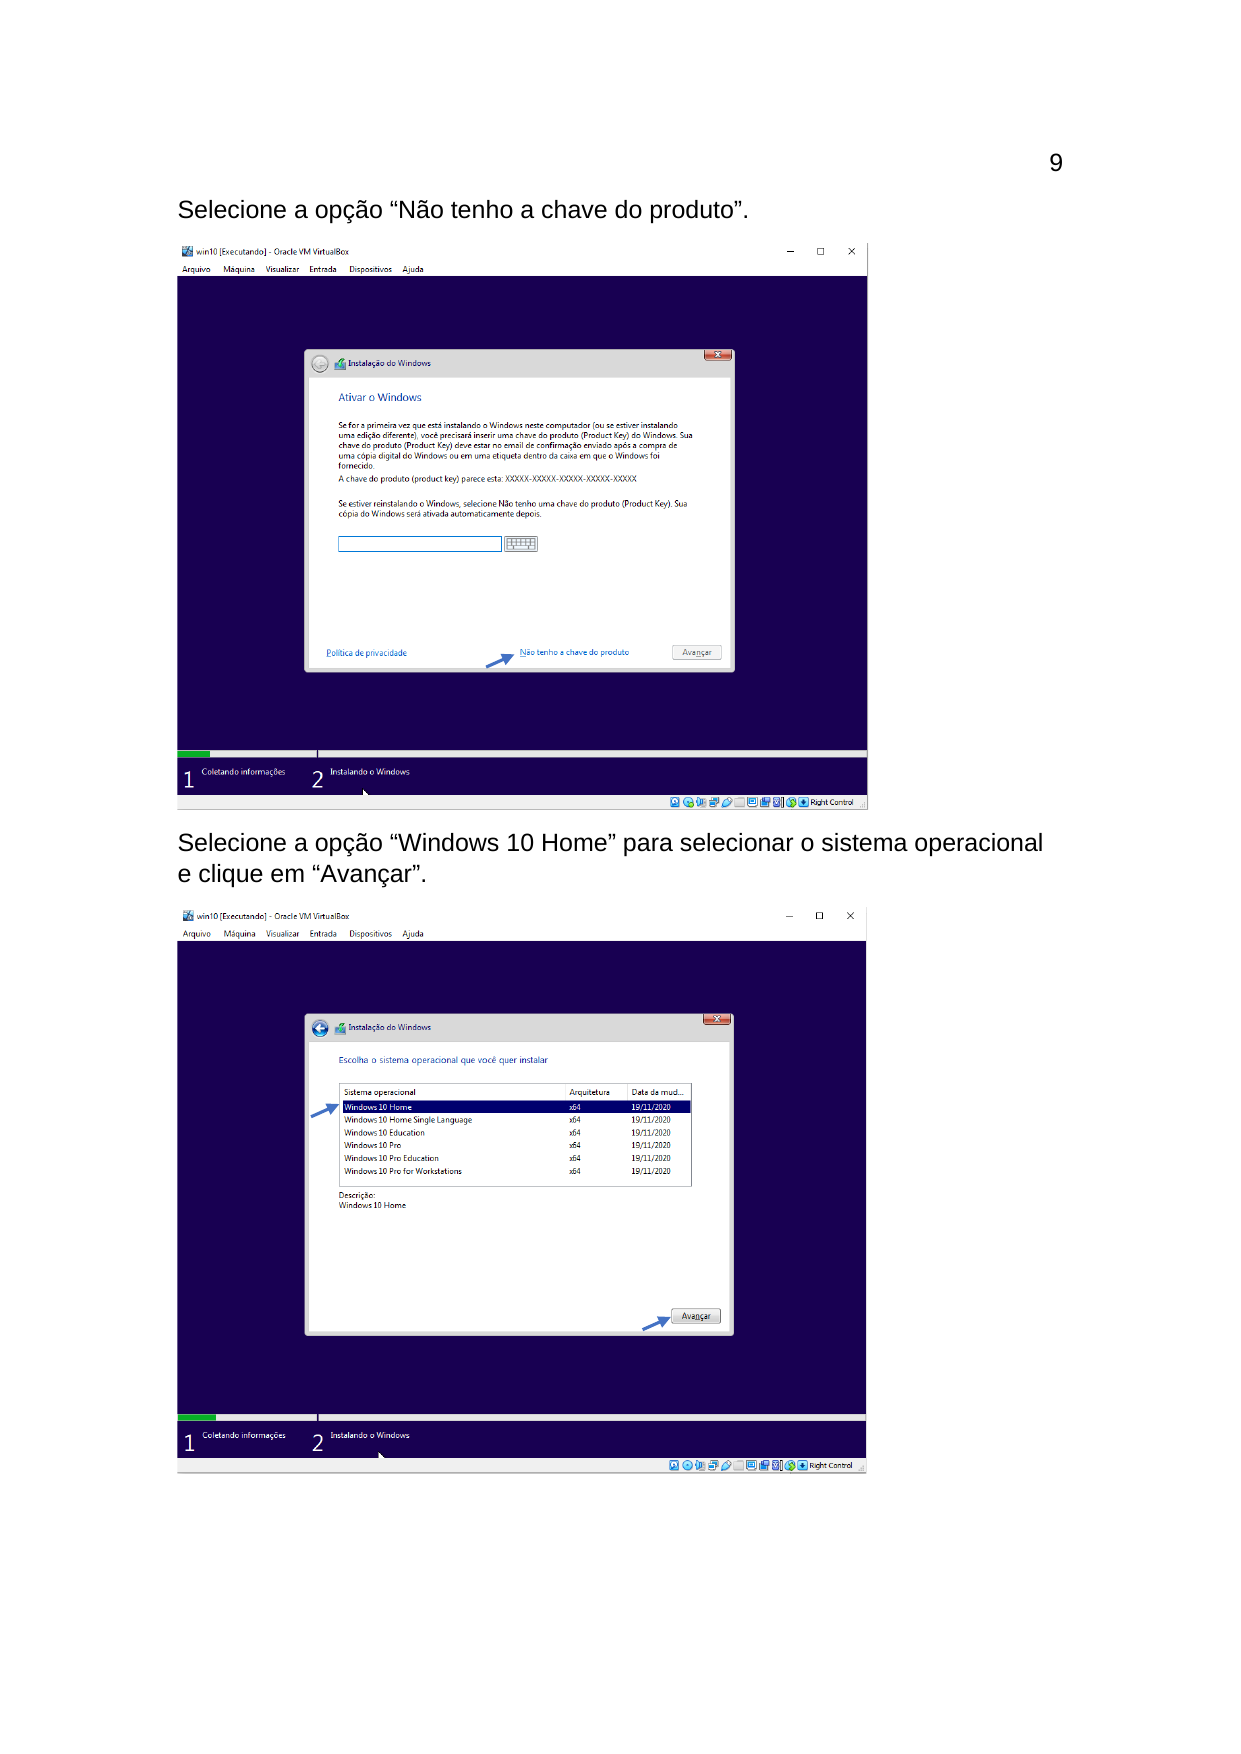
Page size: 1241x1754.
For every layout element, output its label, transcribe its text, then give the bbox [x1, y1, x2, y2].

picture [177, 243, 869, 810]
text Selecione a opção “Windows 10 Home” para selecionar o sistema operacional e clique em “Avançar”. [177, 828, 1063, 888]
text 9 [177, 148, 1063, 176]
picture [177, 907, 867, 1474]
text Selecione a opção “Não tenho a chave do produto”. [177, 195, 1063, 224]
